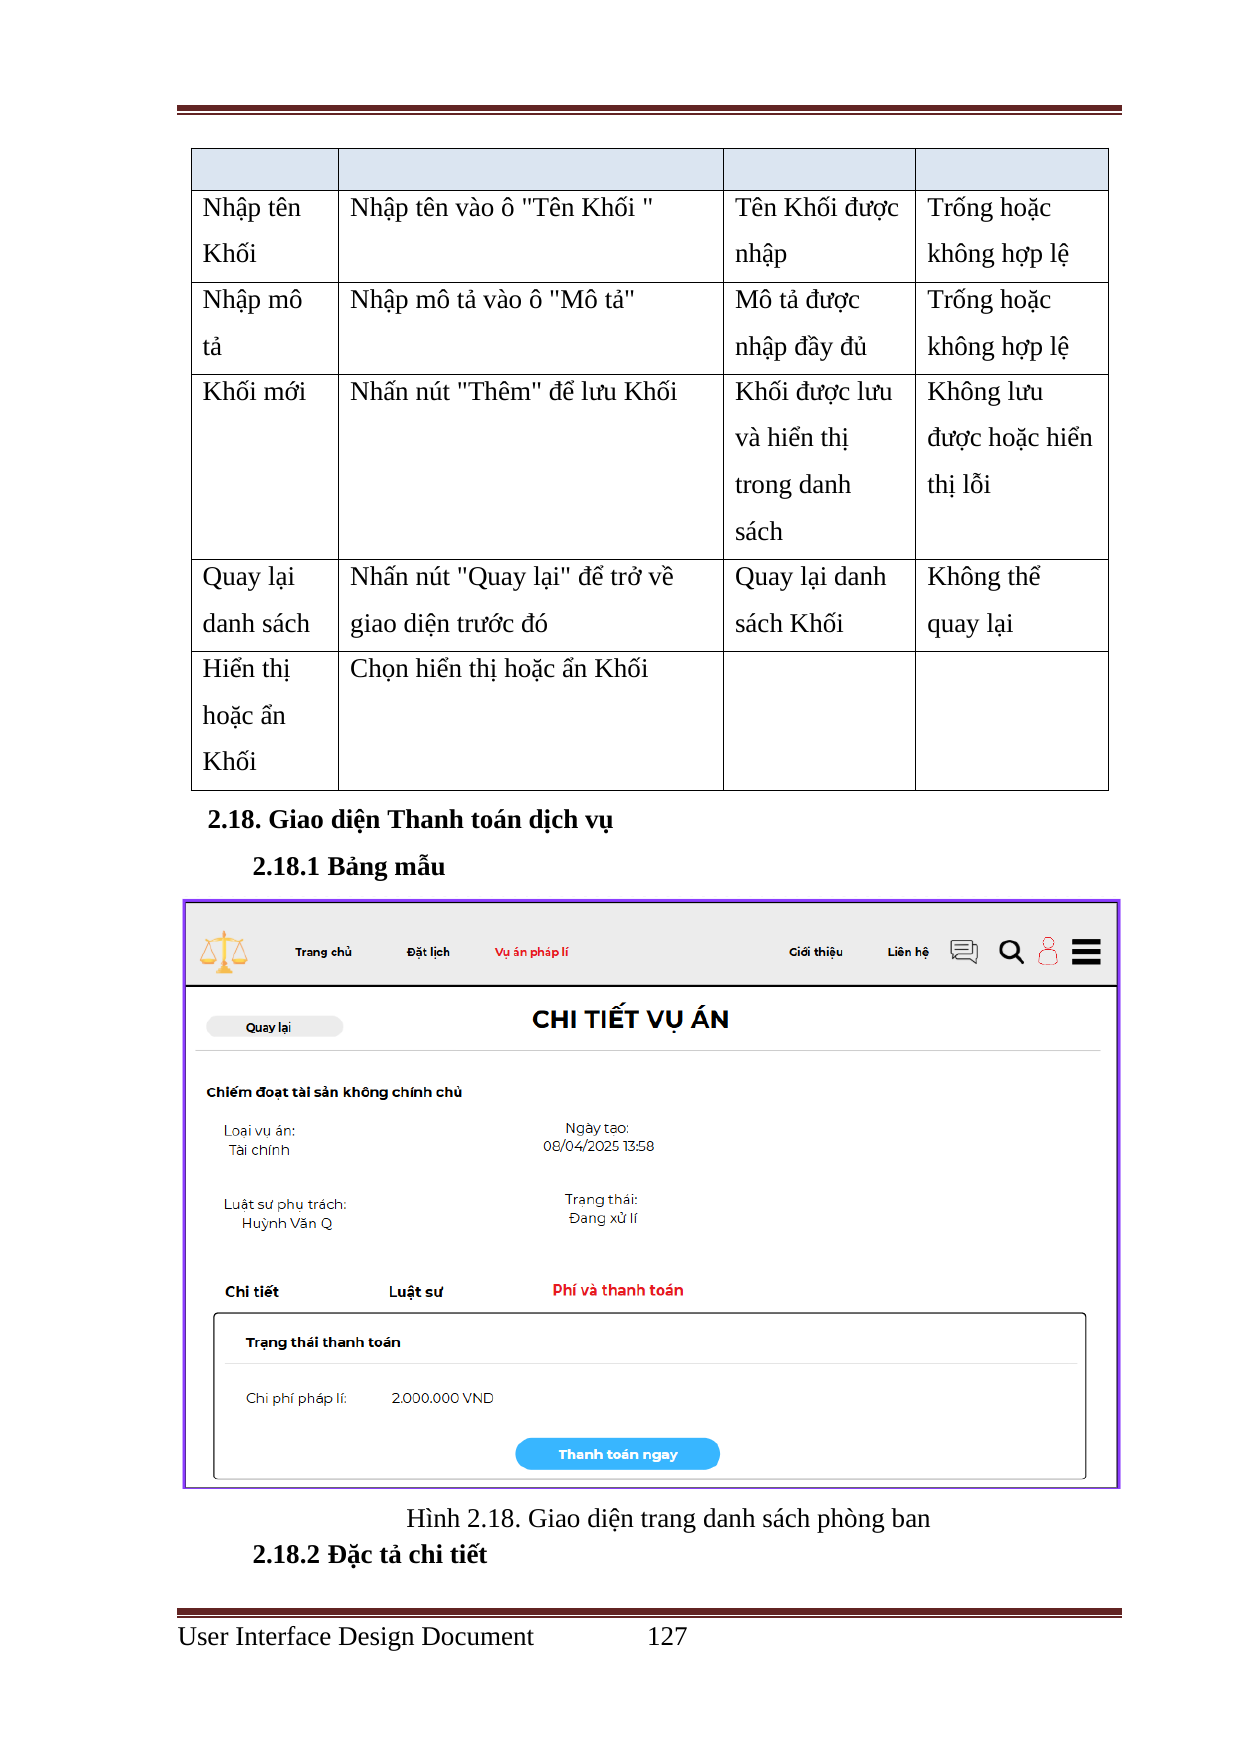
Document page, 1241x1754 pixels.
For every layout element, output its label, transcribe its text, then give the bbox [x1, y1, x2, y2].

picture [177, 896, 1123, 1489]
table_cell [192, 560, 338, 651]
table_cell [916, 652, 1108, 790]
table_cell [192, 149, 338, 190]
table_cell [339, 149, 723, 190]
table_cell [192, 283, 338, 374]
list Bảng mẫu [252, 850, 1122, 881]
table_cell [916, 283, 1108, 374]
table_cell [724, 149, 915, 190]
text 2.18. Giao diện Thanh toán dịch vụ [207, 803, 1122, 834]
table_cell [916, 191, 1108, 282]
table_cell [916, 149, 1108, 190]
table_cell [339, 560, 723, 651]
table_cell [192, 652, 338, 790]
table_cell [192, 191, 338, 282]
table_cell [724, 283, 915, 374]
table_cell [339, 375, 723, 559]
list Đặc tả chi tiết [252, 1538, 1122, 1569]
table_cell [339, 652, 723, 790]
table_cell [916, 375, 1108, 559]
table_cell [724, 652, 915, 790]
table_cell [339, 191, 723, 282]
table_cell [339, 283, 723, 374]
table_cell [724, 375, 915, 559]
list Hình 2.18. Giao diện trang danh sách phòng ban [215, 1502, 1122, 1533]
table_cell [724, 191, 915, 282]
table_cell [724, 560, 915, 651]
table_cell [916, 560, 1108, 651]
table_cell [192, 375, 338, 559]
